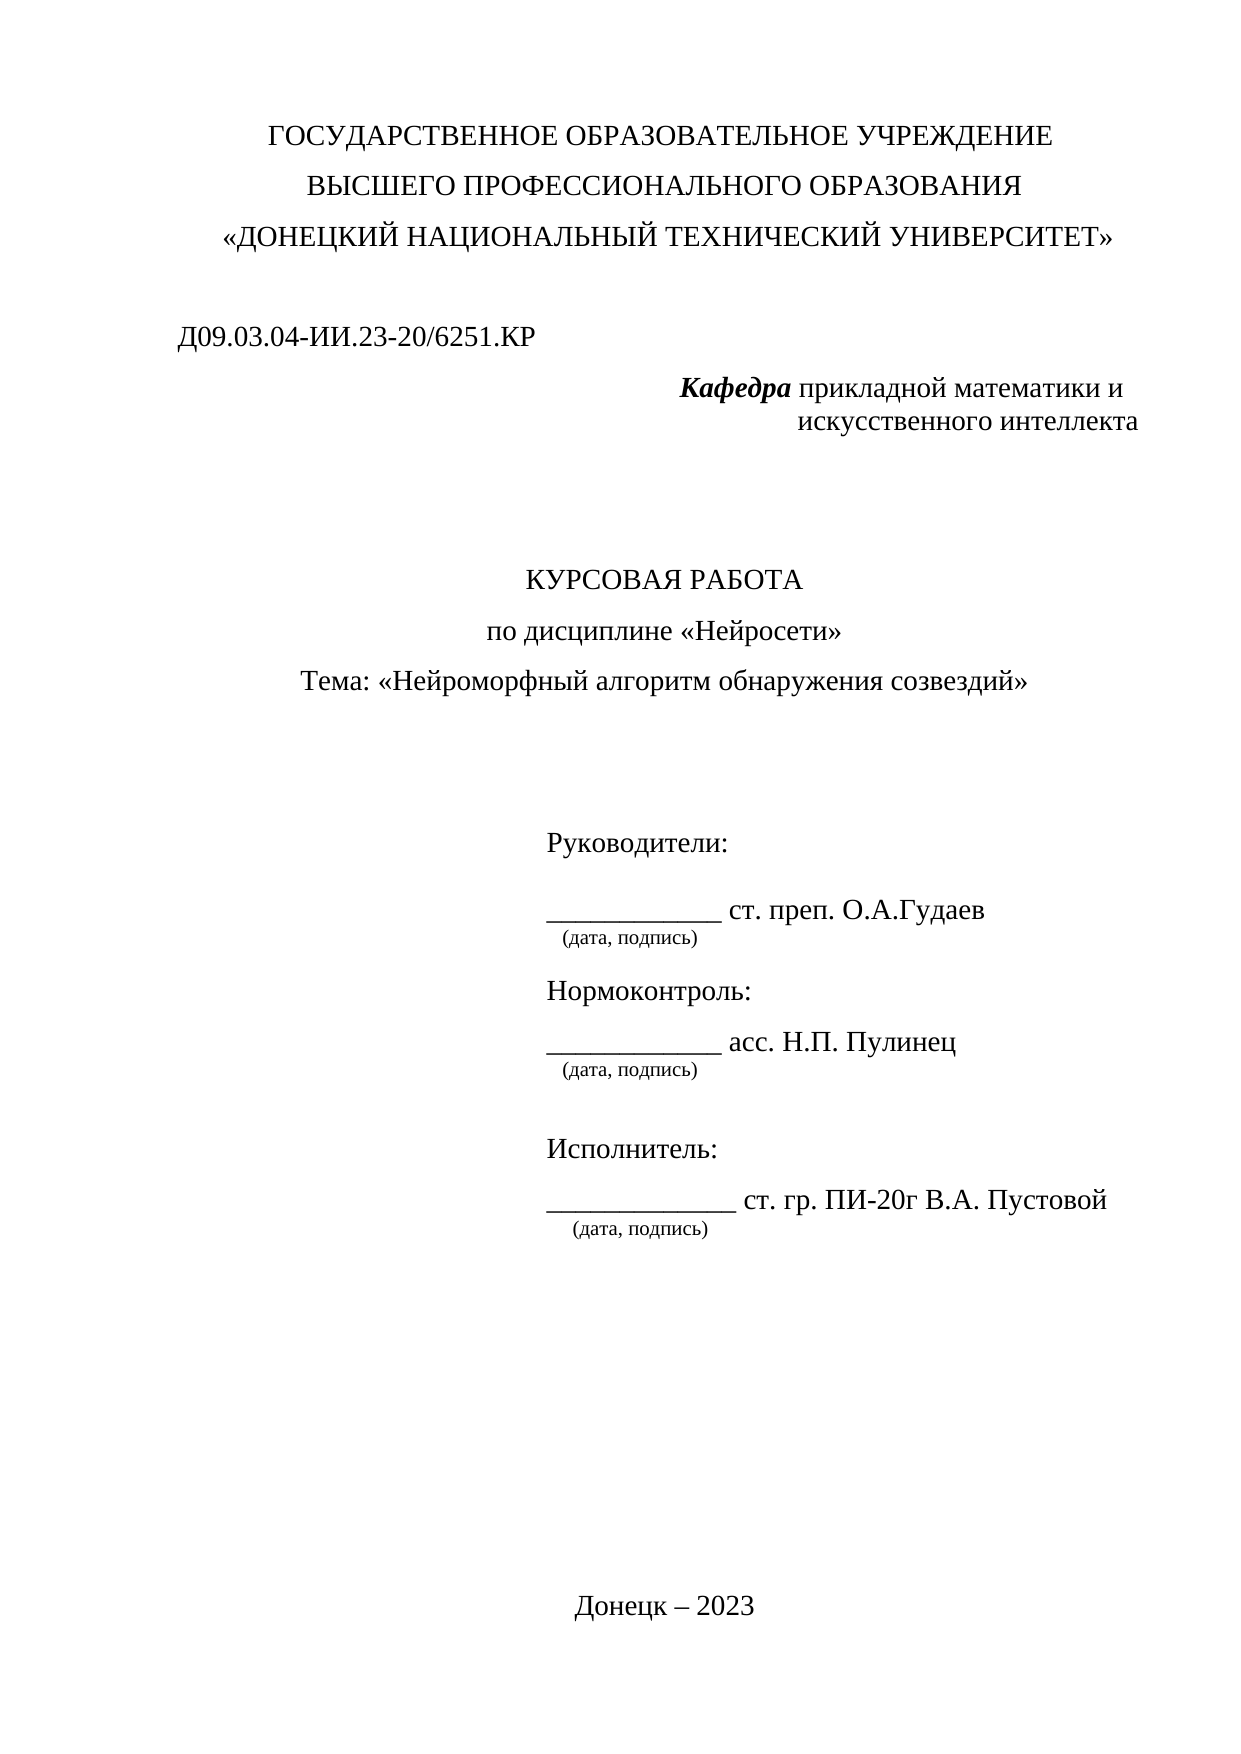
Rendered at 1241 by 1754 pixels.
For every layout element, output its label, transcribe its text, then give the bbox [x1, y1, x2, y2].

text ____________ асс. Н.П. Пулинец [428, 1024, 1152, 1057]
text «Донецкий национальный технический университет» [177, 219, 1152, 252]
text искусственного интеллекта [472, 403, 1152, 437]
text Кафедра прикладной математики и [472, 370, 1152, 403]
text Руководители: [428, 825, 1152, 858]
text (дата, подпись) [428, 1216, 1152, 1239]
text Государственное ОБРАЗОВАТЕЛЬНОЕ УЧРЕЖДЕНИЕ ВЫСШЕГО ПРОФЕССИОНАЛЬНОГО ОБРАЗОВАНИЯ [177, 118, 1152, 202]
text Донецк – 2023 [177, 1588, 1152, 1622]
text Д09.03.04-ИИ.23-20/6251.КР [177, 319, 1152, 353]
text (дата, подпись) [428, 1057, 1152, 1081]
text КУРСОВАЯ РАБОТА [177, 562, 1152, 596]
text Исполнитель: [177, 1132, 1152, 1165]
text Тема: «Нейроморфный алгоритм обнаружения созвездий» [177, 663, 1152, 697]
text (дата, подпись) [428, 925, 1152, 949]
text по дисциплине «Нейросети» [177, 613, 1152, 646]
text _____________ ст. гр. ПИ-20г В.А. Пустовой [428, 1182, 1152, 1216]
text Нормоконтроль: [177, 973, 1152, 1007]
text ____________ ст. преп. О.А.Гудаев [428, 892, 1152, 925]
